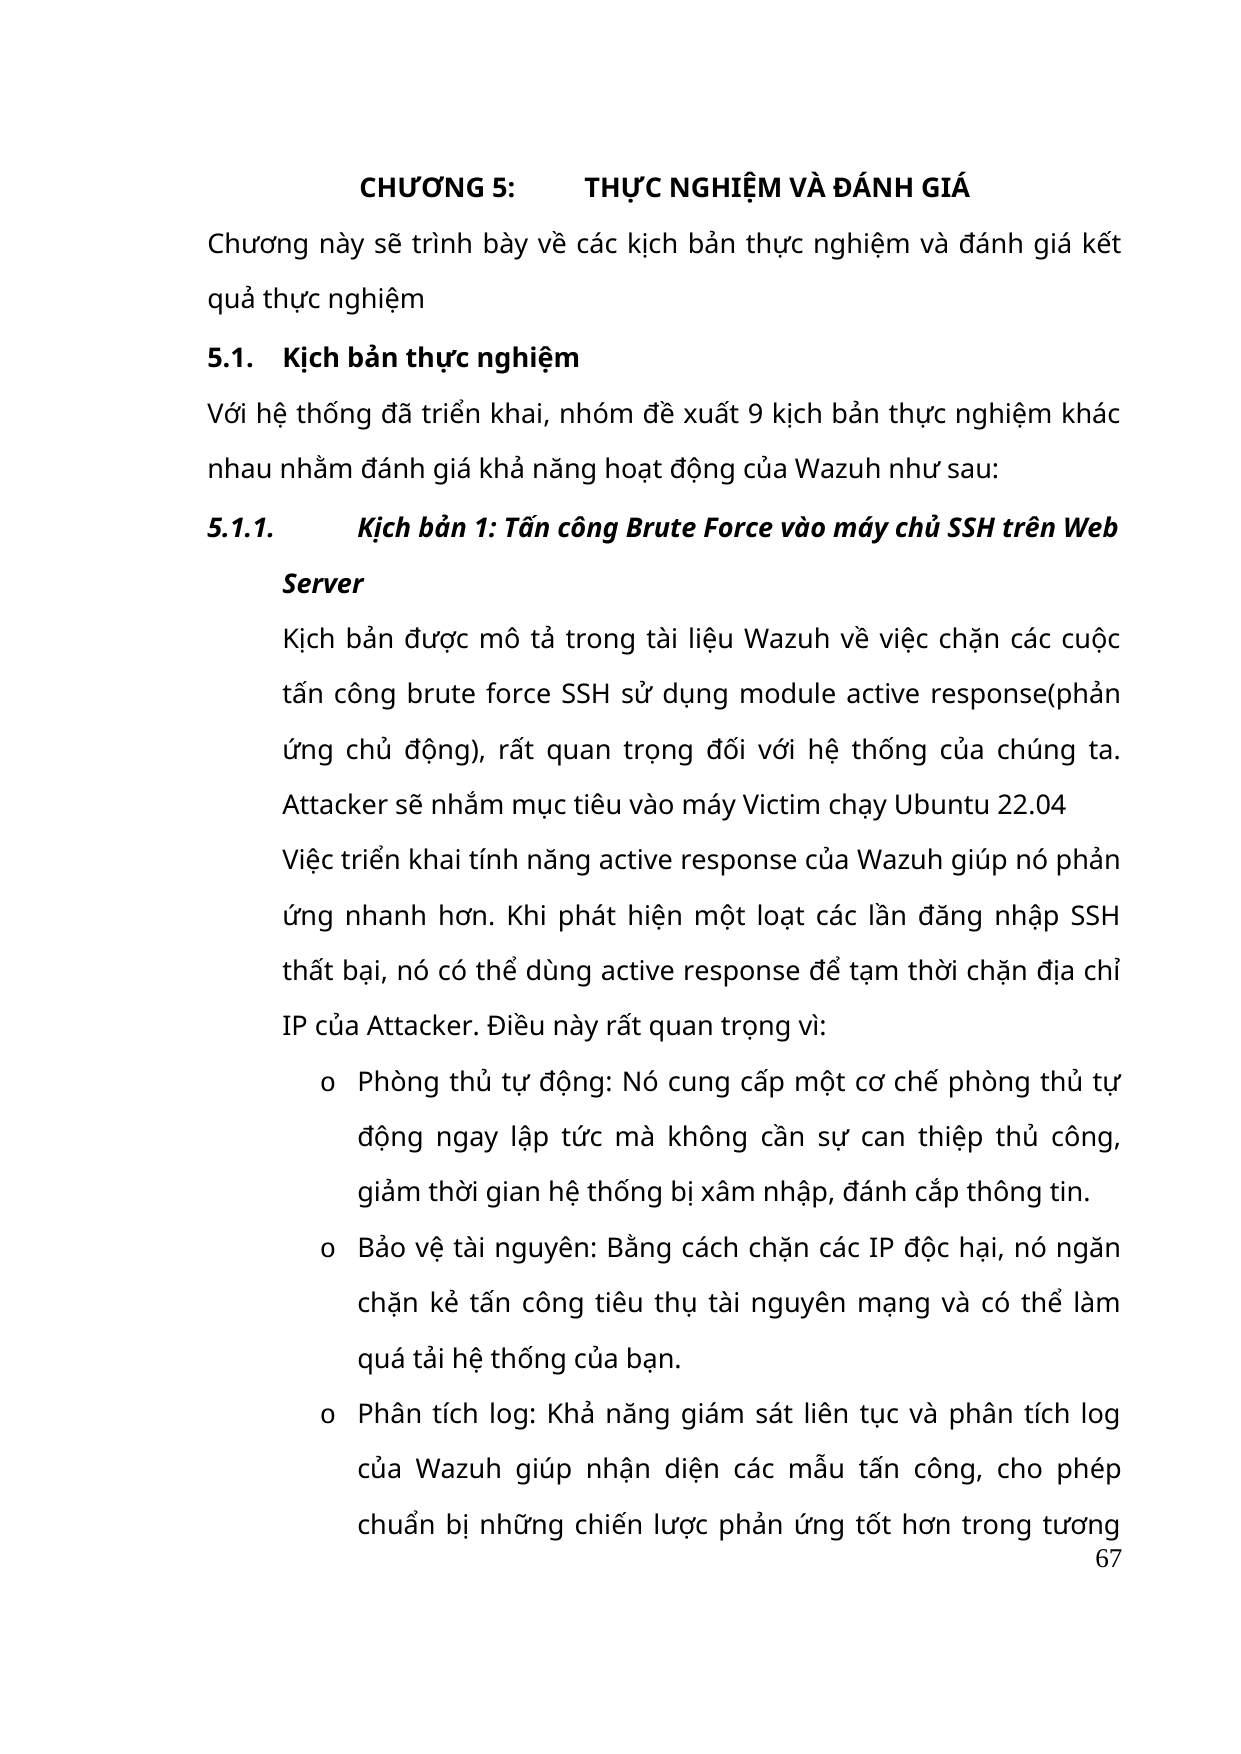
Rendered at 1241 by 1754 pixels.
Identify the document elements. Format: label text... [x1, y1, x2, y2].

list Phòng thủ tự động: Nó cung cấp một cơ chế phòng thủ tự động ngay lập tức mà không cần sự can thiệp thủ công, giảm thời gian hệ thống bị xâm nhập, đánh cắp thông tin. [319, 1062, 1122, 1210]
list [319, 1394, 1122, 1542]
text Với hệ thống đã triển khai, nhóm đề xuất 9 kịch bản thực nghiệm khác nhau nhằm đánh giá khả năng hoạt động của Wazuh như sau: [207, 394, 1122, 486]
subtitle Kịch bản thực nghiệm [207, 339, 1122, 376]
list Bảo vệ tài nguyên: Bằng cách chặn các IP độc hại, nó ngăn chặn kẻ tấn công tiêu thụ tài nguyên mạng và có thể làm quá tải hệ thống của bạn. [319, 1228, 1122, 1376]
text Kịch bản được mô tả trong tài liệu Wazuh về việc chặn các cuộc tấn công brute force SSH sử dụng module active response(phản ứng chủ động), rất quan trọng đối với hệ thống của chúng ta. Attacker sẽ nhắm mục tiêu vào máy Victim chạy Ubuntu 22.04 [282, 619, 1122, 822]
subtitle Kịch bản 1: Tấn công Brute Force vào máy chủ SSH trên Web Server [207, 509, 1122, 601]
subtitle THỰC NGHIỆM VÀ ĐÁNH GIÁ [207, 169, 1122, 206]
text Việc triển khai tính năng active response của Wazuh giúp nó phản ứng nhanh hơn. Khi phát hiện một loạt các lần đăng nhập SSH thất bại, nó có thể dùng active response để tạm thời chặn địa chỉ IP của Attacker. Điều này rất quan trọng vì: [282, 841, 1122, 1044]
text Chương này sẽ trình bày về các kịch bản thực nghiệm và đánh giá kết quả thực nghiệm [207, 224, 1122, 316]
